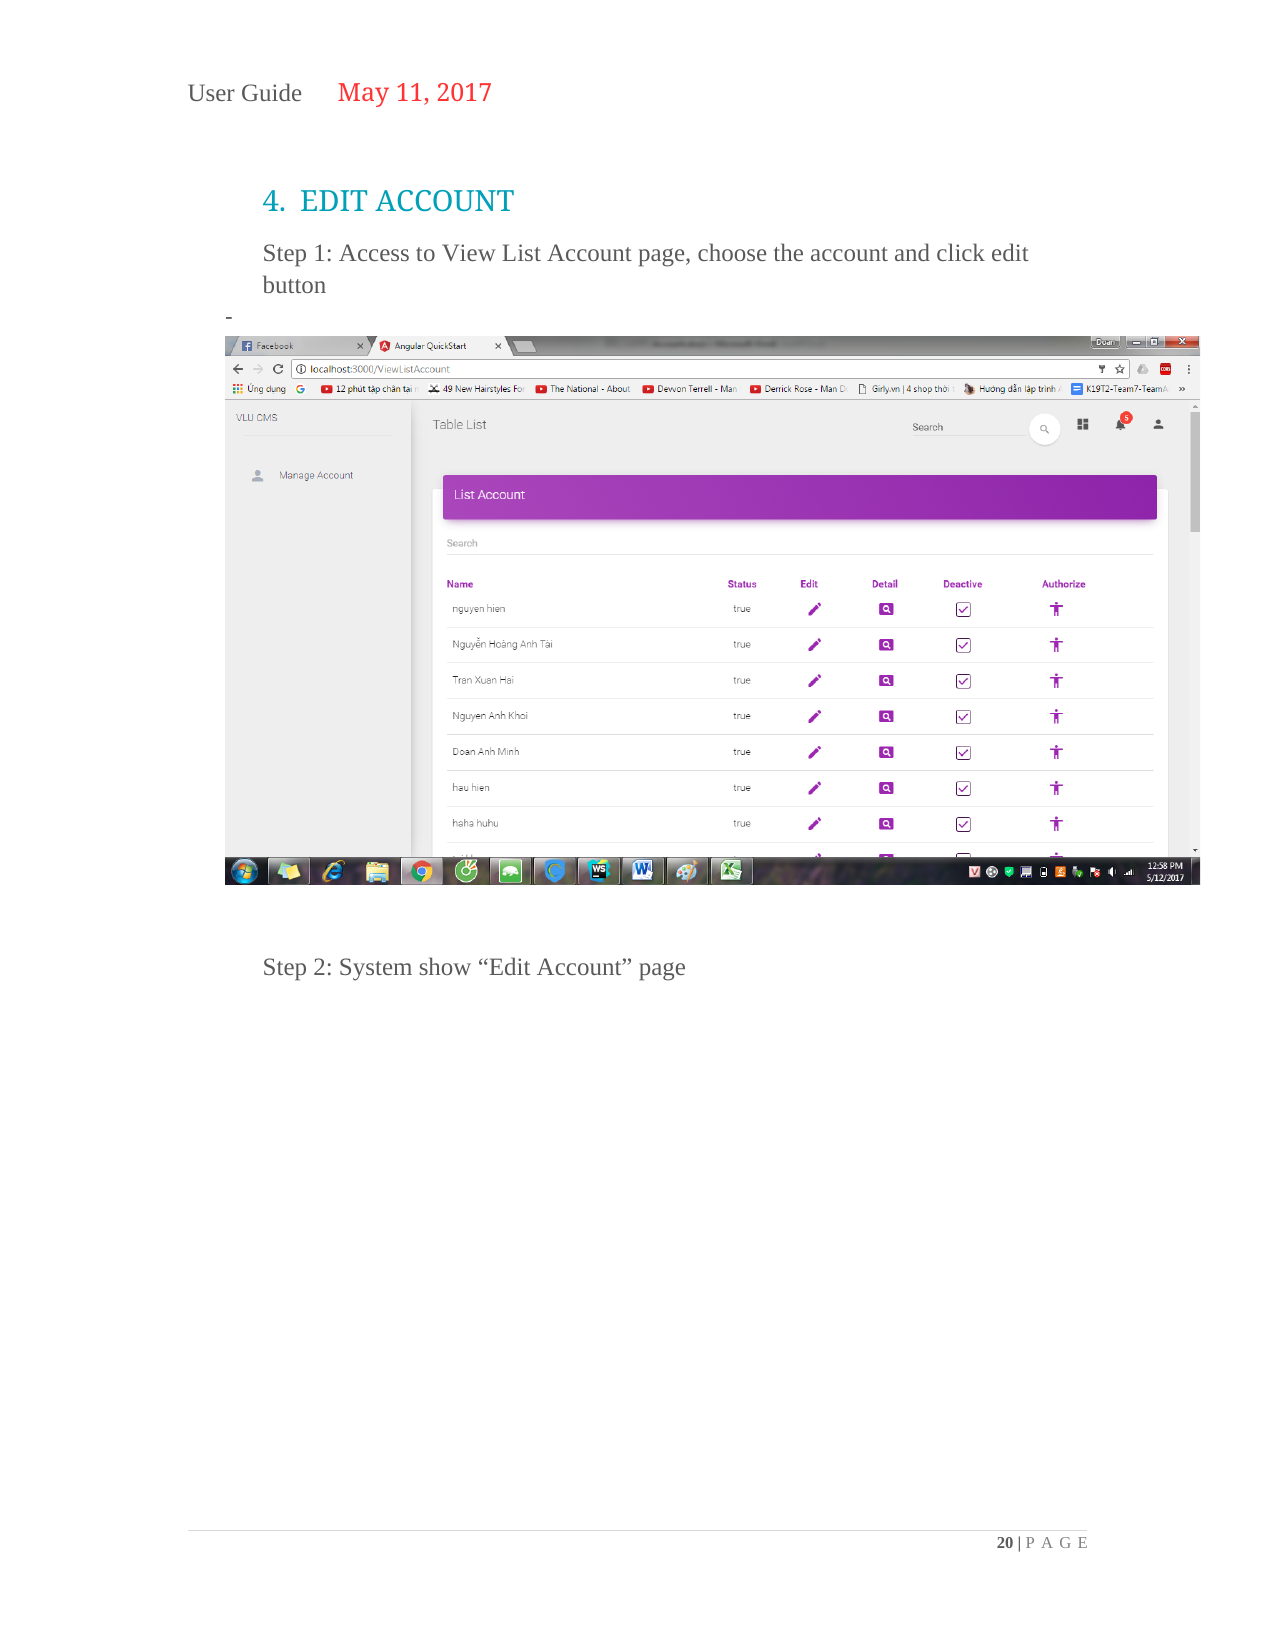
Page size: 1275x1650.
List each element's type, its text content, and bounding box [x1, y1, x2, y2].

picture [225, 336, 1200, 885]
list Step 1: Access to View List Account page, choose the account and click edit button [262, 238, 1087, 298]
list Step 2: System show “Edit Account” page [262, 952, 1087, 980]
subtitle Edit Account [262, 180, 1087, 220]
